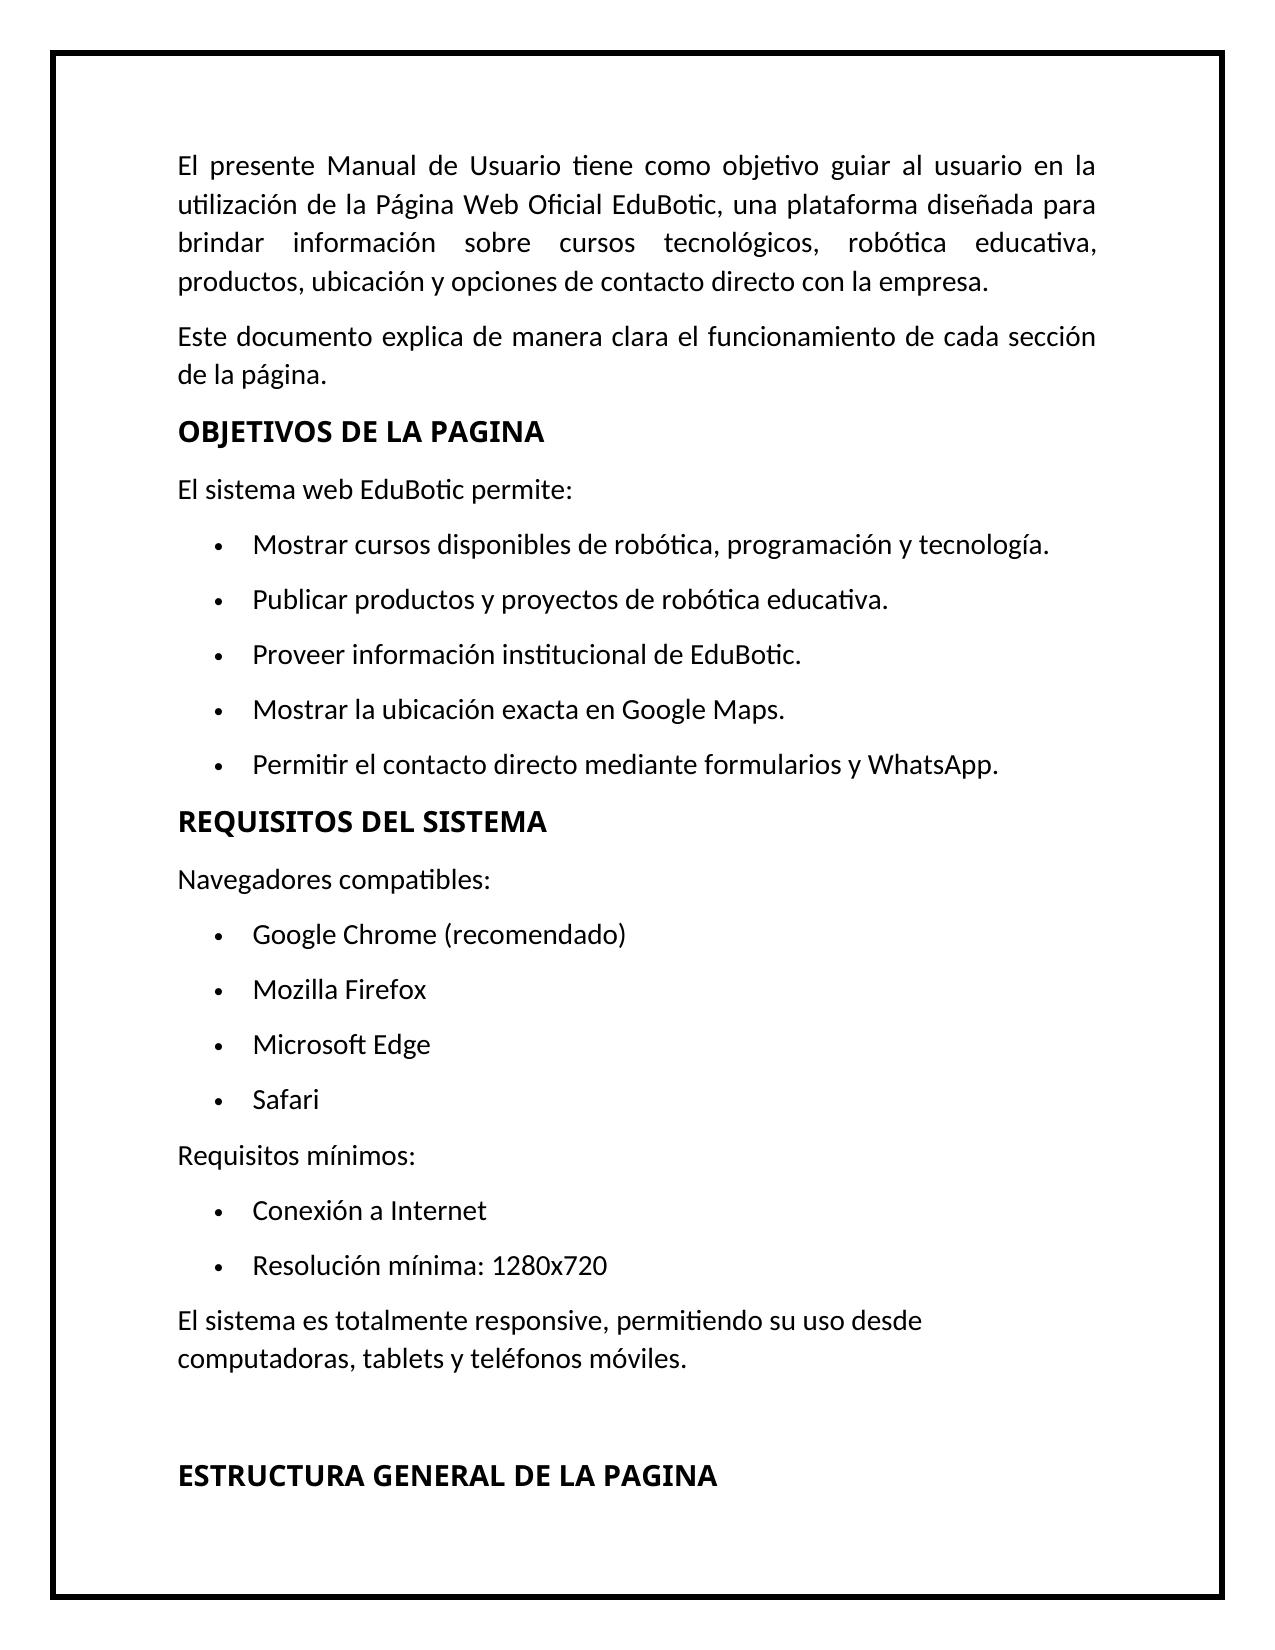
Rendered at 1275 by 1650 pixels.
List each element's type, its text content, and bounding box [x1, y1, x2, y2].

text REQUISITOS DEL SISTEMA [177, 802, 1098, 841]
text El sistema es totalmente responsive, permitiendo su uso desde computadoras, tablets y teléfonos móviles. [177, 1302, 1098, 1376]
list Permitir el contacto directo mediante formularios y WhatsApp. [215, 746, 1098, 782]
list Resolución mínima: 1280x720 [215, 1247, 1098, 1282]
list Proveer información institucional de EduBotic. [215, 636, 1098, 672]
list Publicar productos y proyectos de robótica educativa. [215, 581, 1098, 617]
list Safari [215, 1081, 1098, 1117]
text Navegadores compatibles: [177, 861, 1098, 897]
text Este documento explica de manera clara el funcionamiento de cada sección de la página. [177, 318, 1098, 392]
text El presente Manual de Usuario tiene como objetivo guiar al usuario en la utilización de la Página Web Oficial EduBotic, una plataforma diseñada para brindar información sobre cursos tecnológicos, robótica educativa, productos, ubicación y opciones de contacto directo con la empresa. [177, 147, 1098, 298]
list Conexión a Internet [215, 1192, 1098, 1227]
text OBJETIVOS DE LA PAGINA [177, 411, 1098, 451]
list Microsoft Edge [215, 1026, 1098, 1062]
text Requisitos mínimos: [177, 1137, 1098, 1172]
list Mozilla Firefox [215, 971, 1098, 1007]
list Google Chrome (recomendado) [215, 916, 1098, 952]
list Mostrar cursos disponibles de robótica, programación y tecnología. [215, 526, 1098, 562]
list Mostrar la ubicación exacta en Google Maps. [215, 691, 1098, 727]
text El sistema web EduBotic permite: [177, 471, 1098, 507]
text ESTRUCTURA GENERAL DE LA PAGINA [177, 1455, 1098, 1494]
